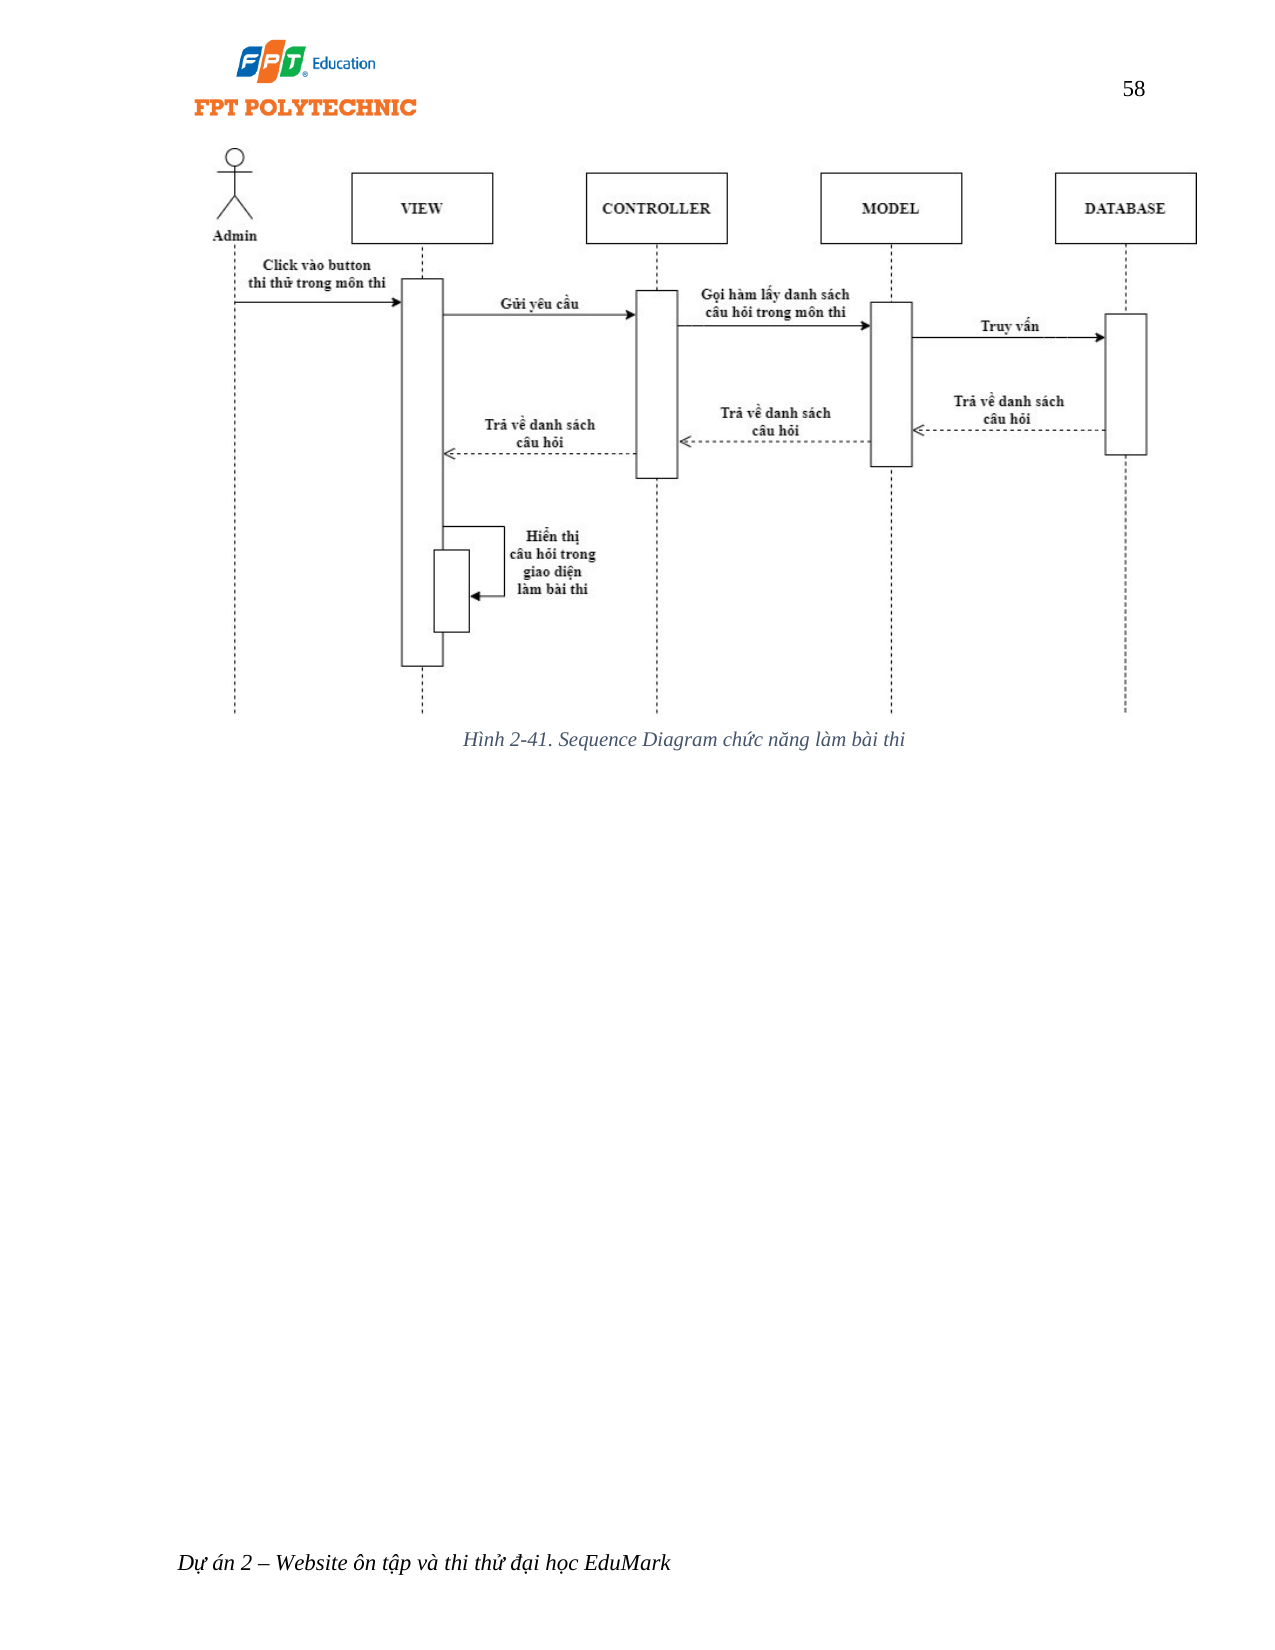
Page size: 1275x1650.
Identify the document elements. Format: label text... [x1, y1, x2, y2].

text Hình 2-41. Sequence Diagram chức năng làm bài thi [201, 727, 1169, 751]
picture [212, 148, 1197, 715]
picture [194, 39, 417, 116]
